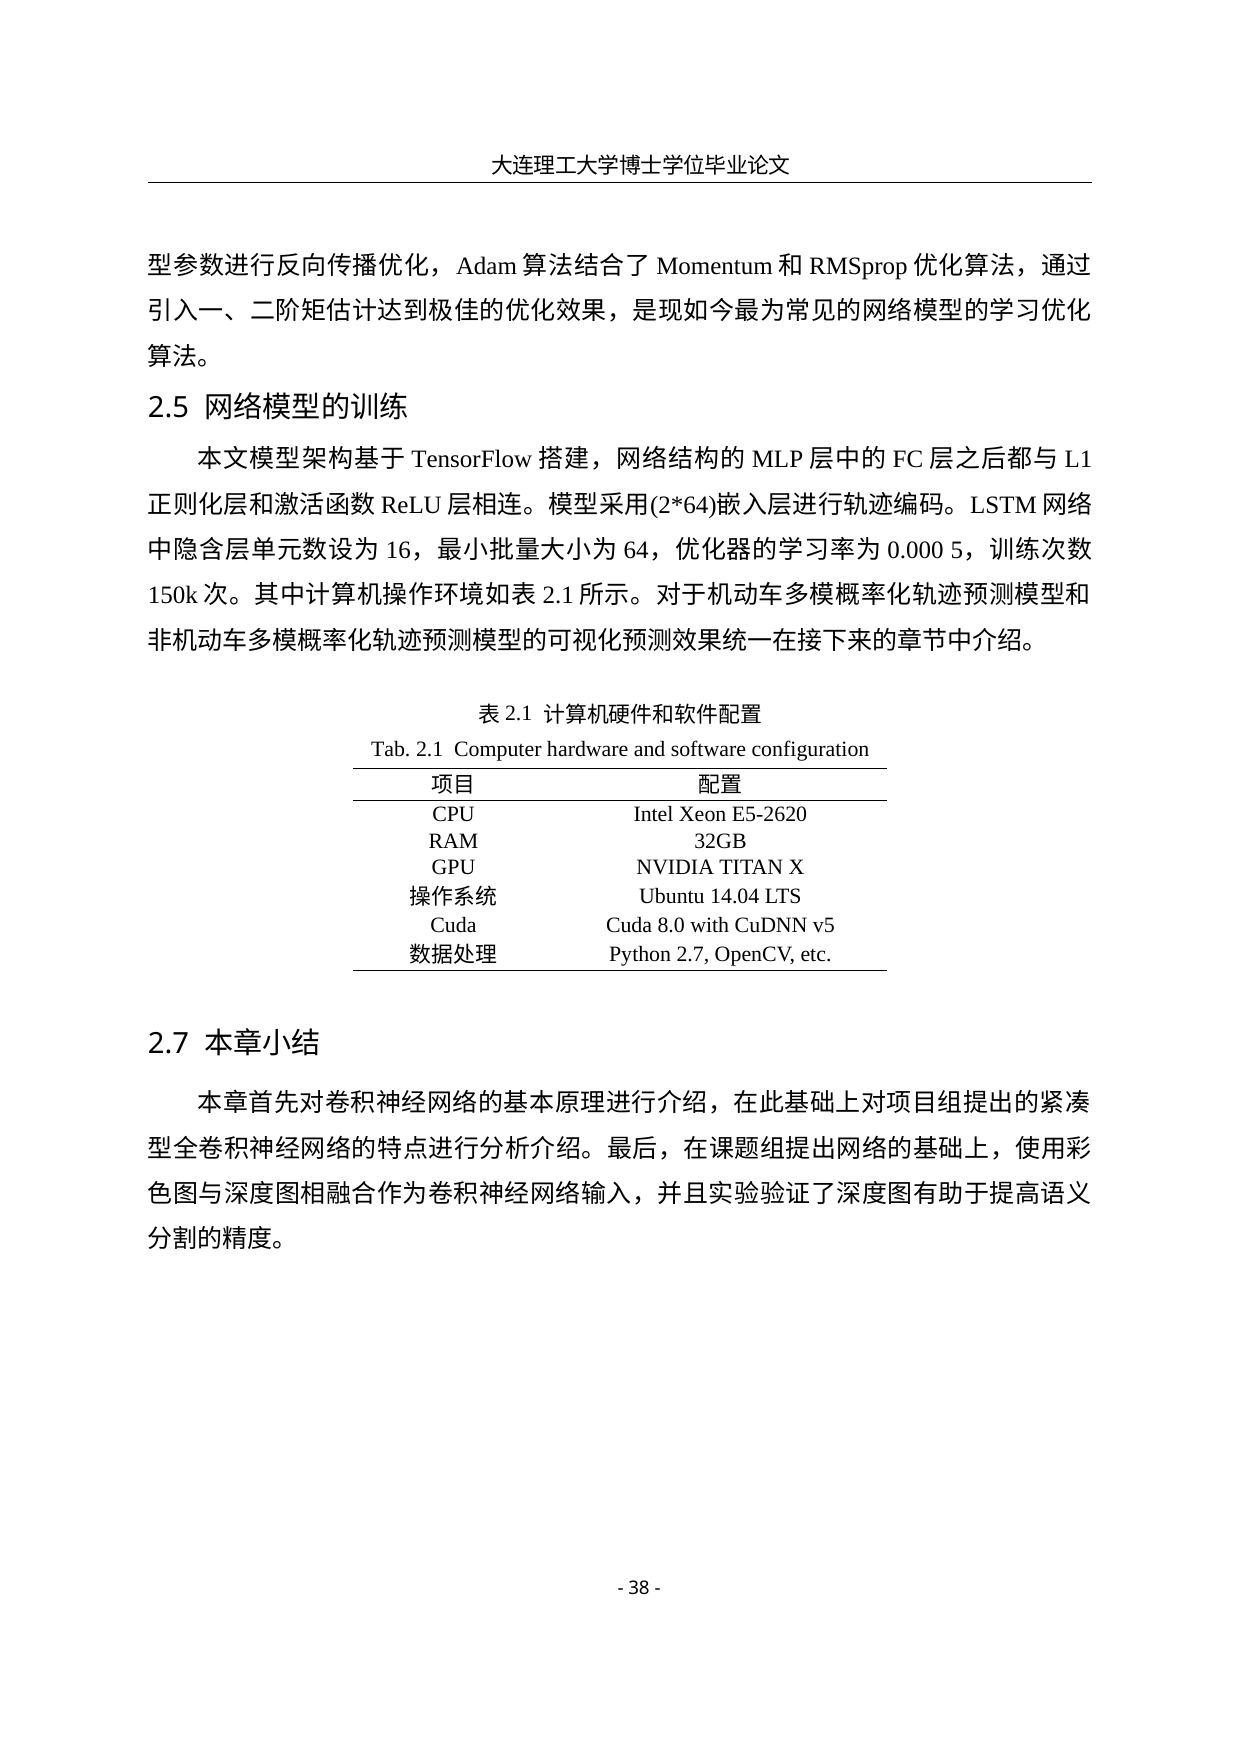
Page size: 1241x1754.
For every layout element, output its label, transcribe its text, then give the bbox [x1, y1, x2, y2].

table_cell Ubuntu 14.04 LTS [553, 881, 887, 912]
table_header 项目 [353, 769, 553, 800]
table_cell GPU [353, 854, 553, 881]
text Tab. 2.1 Computer hardware and software configuration [148, 736, 1092, 762]
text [148, 246, 1092, 372]
table_cell CPU [353, 801, 553, 828]
table_cell 32GB [553, 828, 887, 854]
table_cell NVIDIA TITAN X [553, 854, 887, 881]
table_cell 操作系统 [353, 881, 553, 912]
table_header 配置 [553, 769, 887, 800]
text 本文模型架构基于TensorFlow搭建，网络结构的MLP层中的FC层之后都与L1正则化层和激活函数ReLU层相连。模型采用(2*64)嵌入层进行轨迹编码。LSTM网络中隐含层单元数设为16，最小批量大小为64，优化器的学习率为0.000 5，训练次数150k次。其中计算机操作环境如表2.1所示。对于机动车多模概率化轨迹预测模型和非机动车多模概率化轨迹预测模型的可视化预测效果统一在接下来的章节中介绍。 [148, 439, 1092, 656]
table_cell 数据处理 [353, 939, 553, 970]
subtitle 2.7 本章小结 [148, 1019, 1092, 1062]
table_cell Python 2.7, OpenCV, etc. [553, 939, 887, 970]
table_cell Intel Xeon E5-2620 [553, 801, 887, 828]
subtitle 2.5 网络模型的训练 [148, 384, 1092, 426]
table_cell Cuda [353, 912, 553, 938]
text 表2.1 计算机硬件和软件配置 [148, 697, 1092, 728]
table_cell RAM [353, 828, 553, 854]
table_cell Cuda 8.0 with CuDNN v5 [553, 912, 887, 938]
text 本章首先对卷积神经网络的基本原理进行介绍，在此基础上对项目组提出的紧凑型全卷积神经网络的特点进行分析介绍。最后，在课题组提出网络的基础上，使用彩色图与深度图相融合作为卷积神经网络输入，并且实验验证了深度图有助于提高语义分割的精度。 [148, 1083, 1092, 1255]
